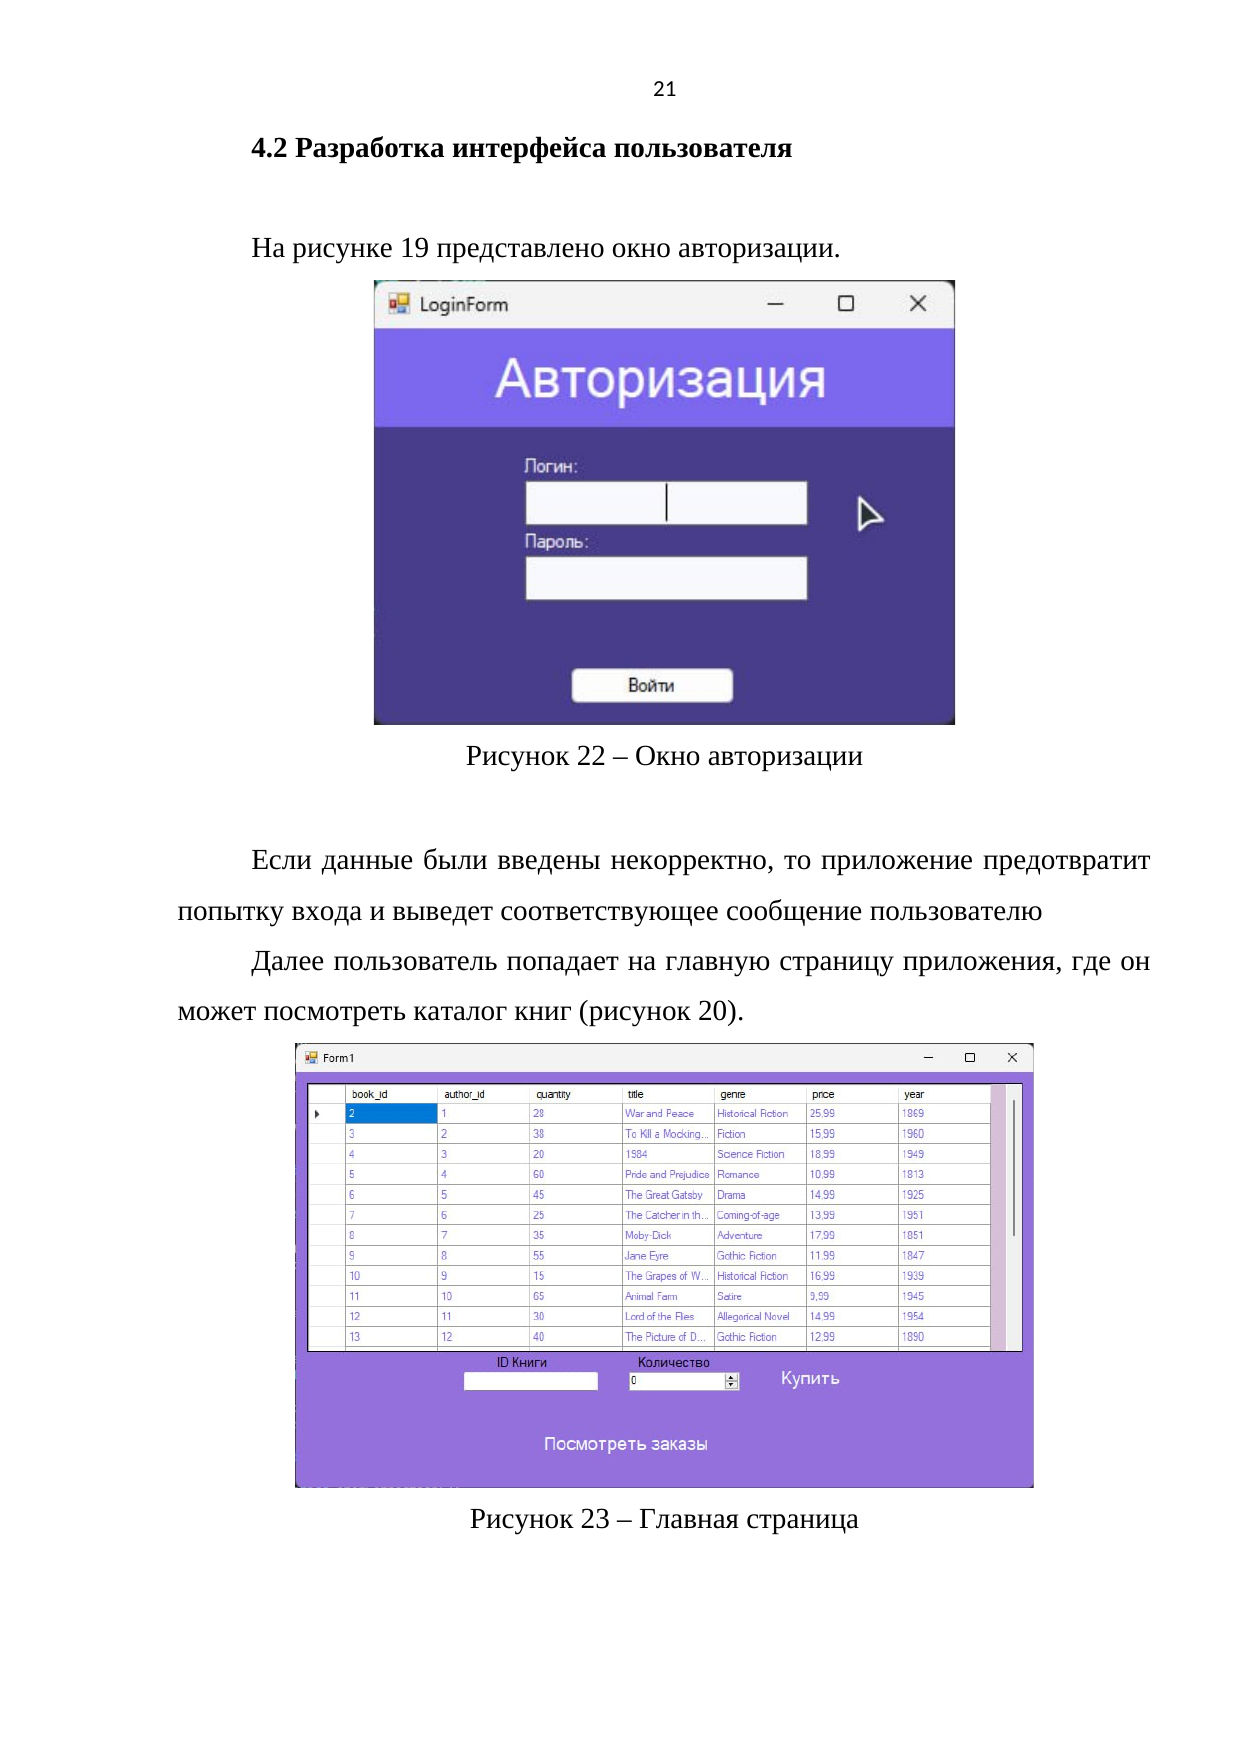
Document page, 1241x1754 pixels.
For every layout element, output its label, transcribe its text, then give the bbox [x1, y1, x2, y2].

text Если данные были введены некорректно, то приложение предотвратит попытку входа и выведет соответствующее сообщение пользователю [177, 842, 1152, 926]
text На рисунке 19 представлено окно авторизации. [177, 231, 1152, 264]
subtitle 4.2 Разработка интерфейса пользователя [177, 130, 1152, 163]
text Далее пользователь попадает на главную страницу приложения, где он может посмотреть каталог книг (рисунок 20). [177, 943, 1152, 1027]
picture [373, 280, 955, 725]
text Рисунок 22 – Окно авторизации [177, 738, 1152, 772]
text Рисунок 23 – Главная страница [177, 1502, 1152, 1535]
picture [295, 1043, 1034, 1488]
